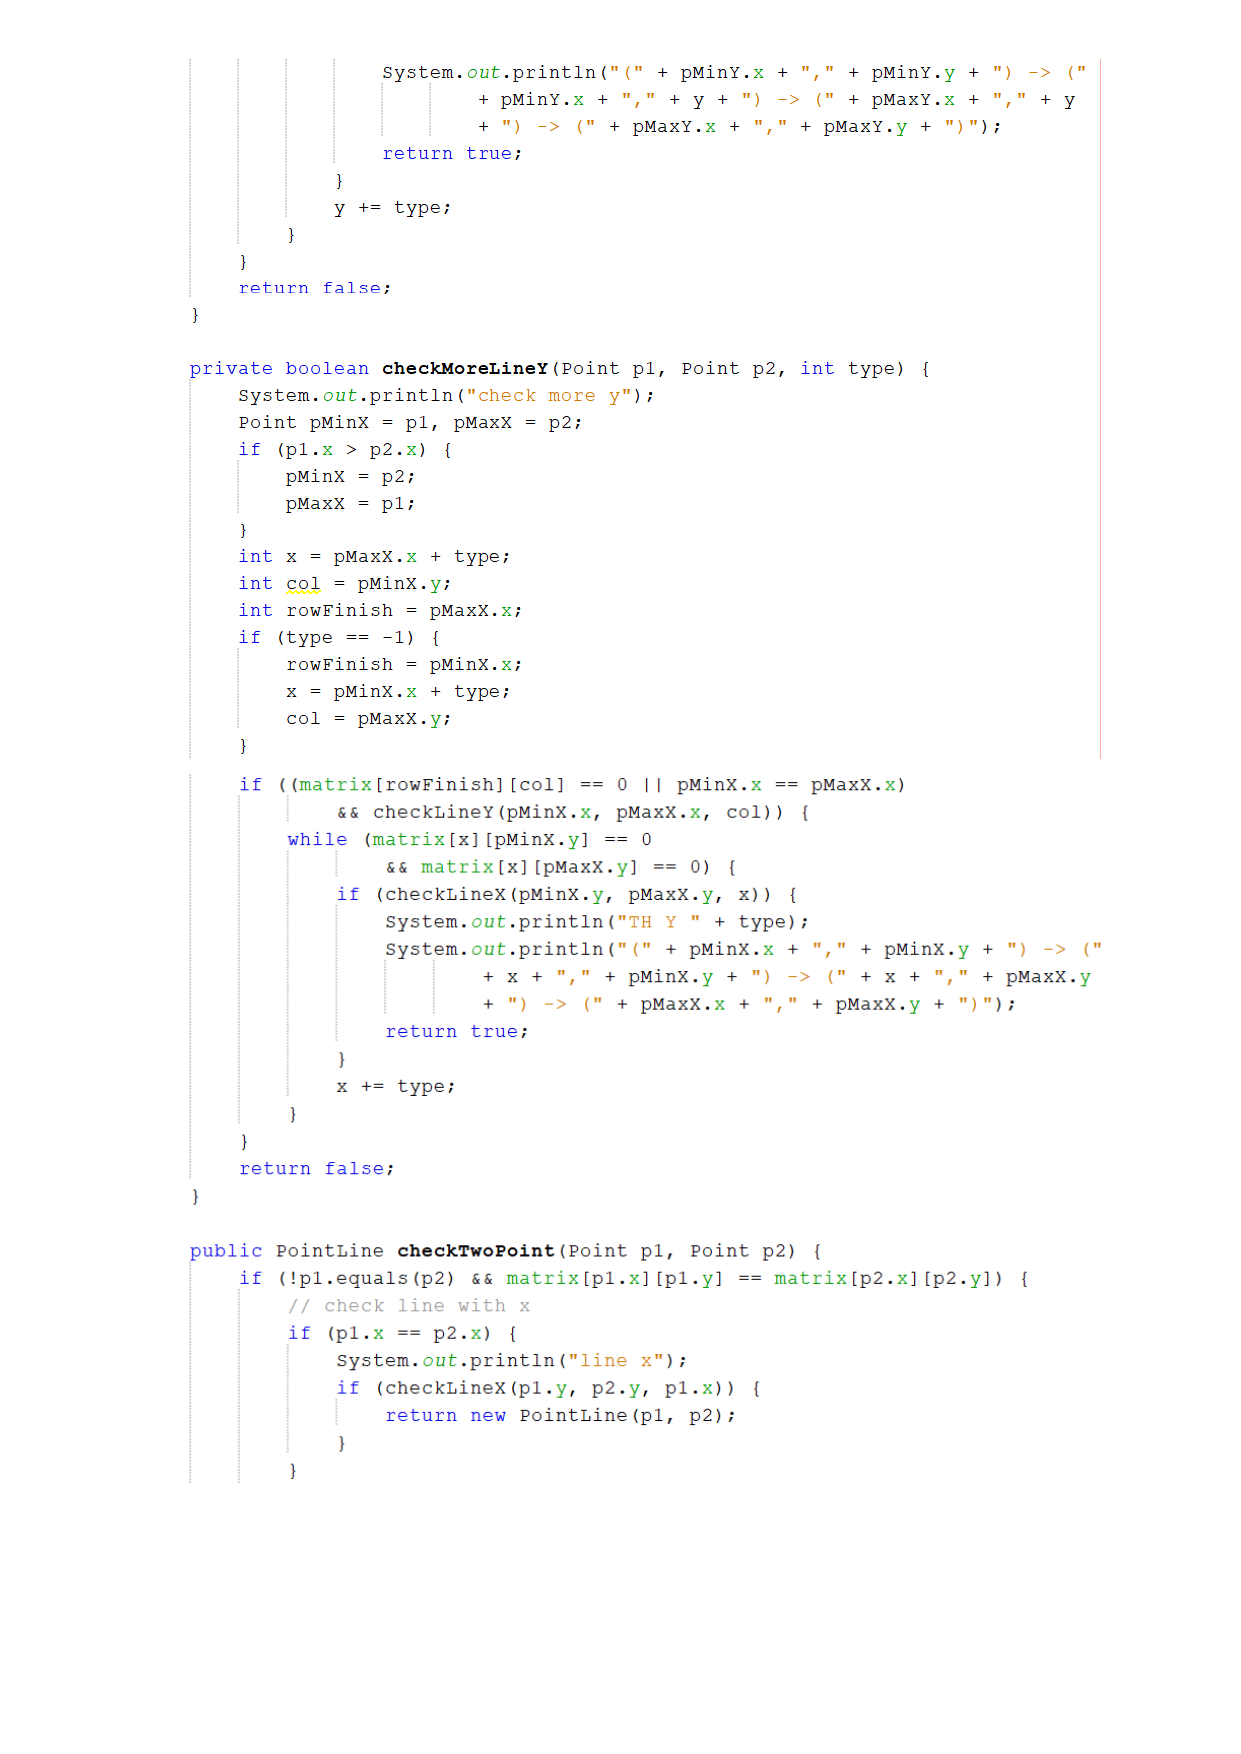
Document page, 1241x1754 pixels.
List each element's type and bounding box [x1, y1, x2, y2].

picture [177, 59, 1111, 759]
picture [177, 773, 1110, 1484]
